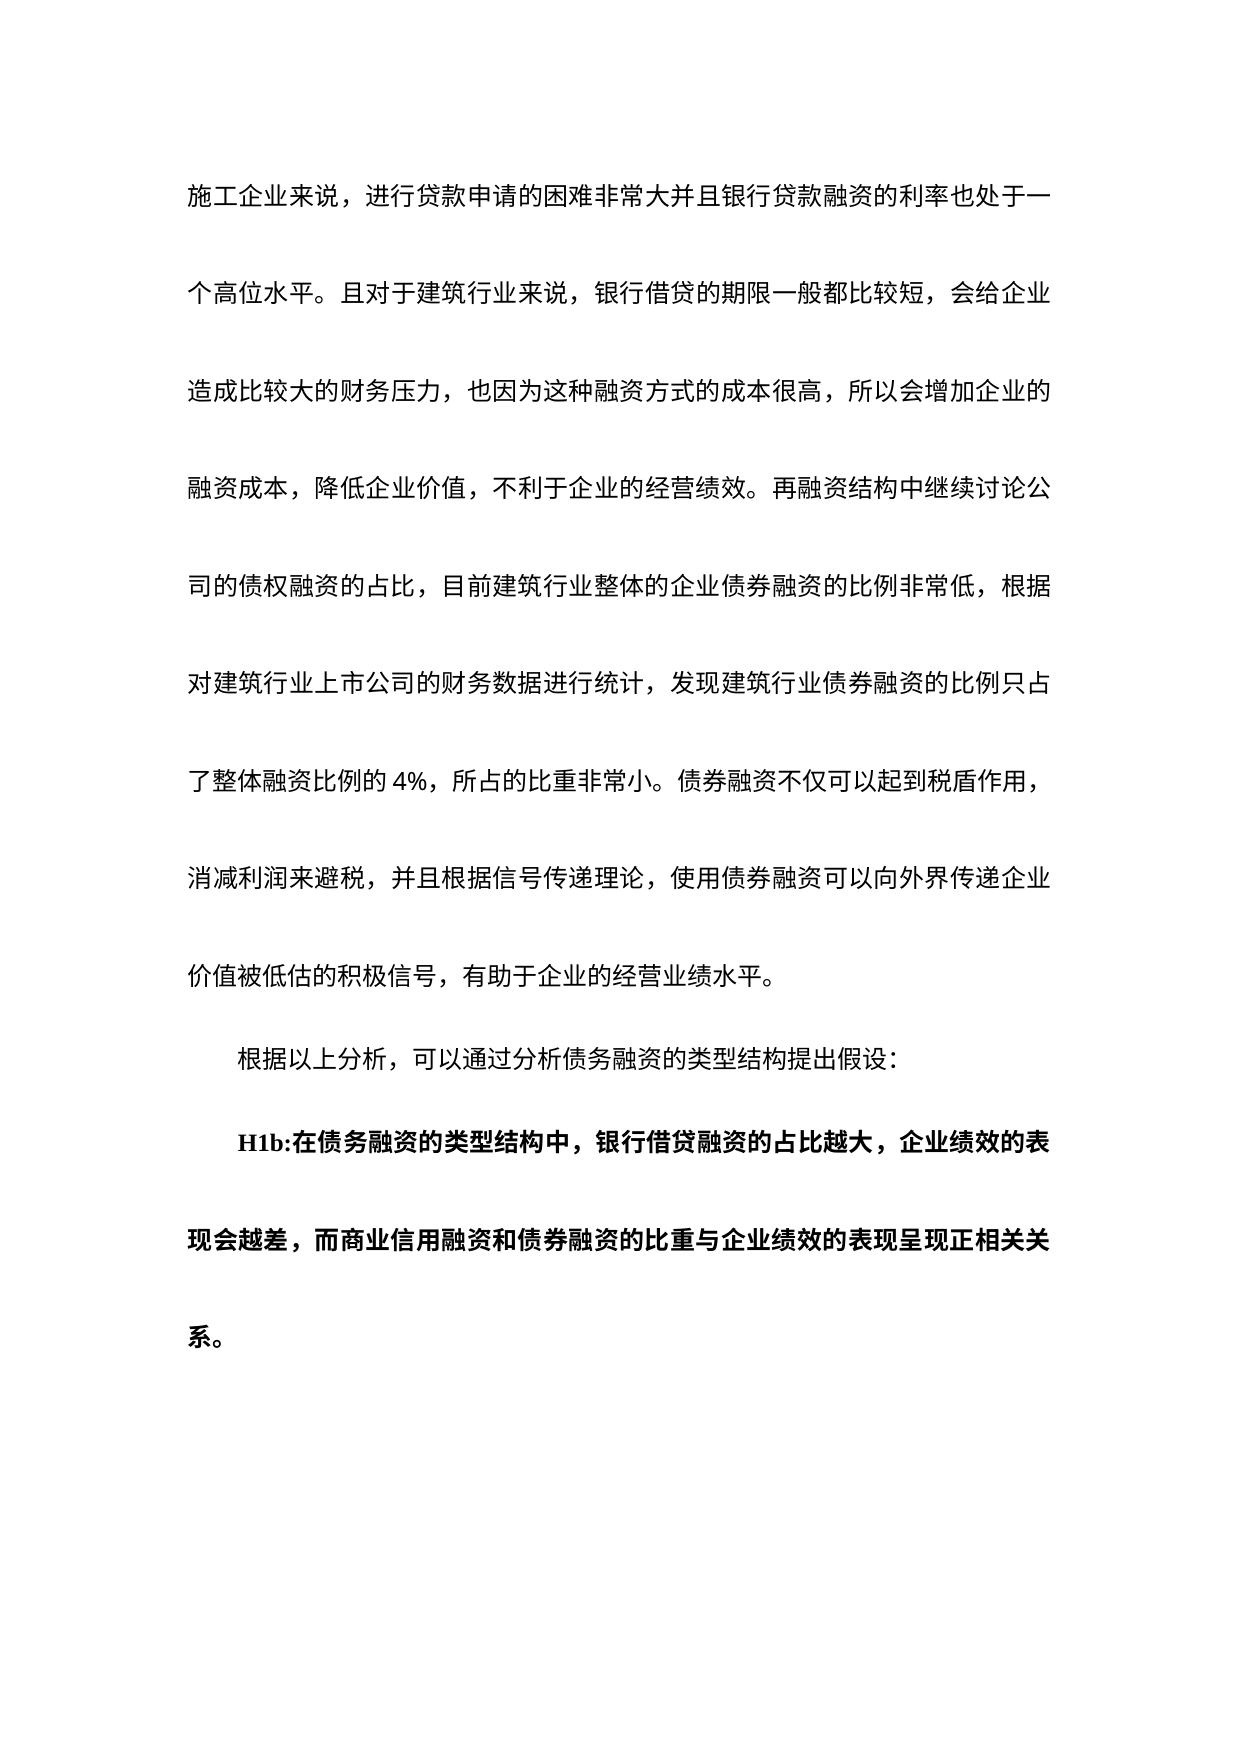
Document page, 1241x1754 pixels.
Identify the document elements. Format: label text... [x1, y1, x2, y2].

text H1b:在债务融资的类型结构中，银行借贷融资的占比越大，企业绩效的表现会越差，而商业信用融资和债券融资的比重与企业绩效的表现呈现正相关关系。 [187, 1108, 1053, 1368]
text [187, 162, 1053, 1007]
text 根据以上分析，可以通过分析债务融资的类型结构提出假设： [187, 1025, 1053, 1090]
